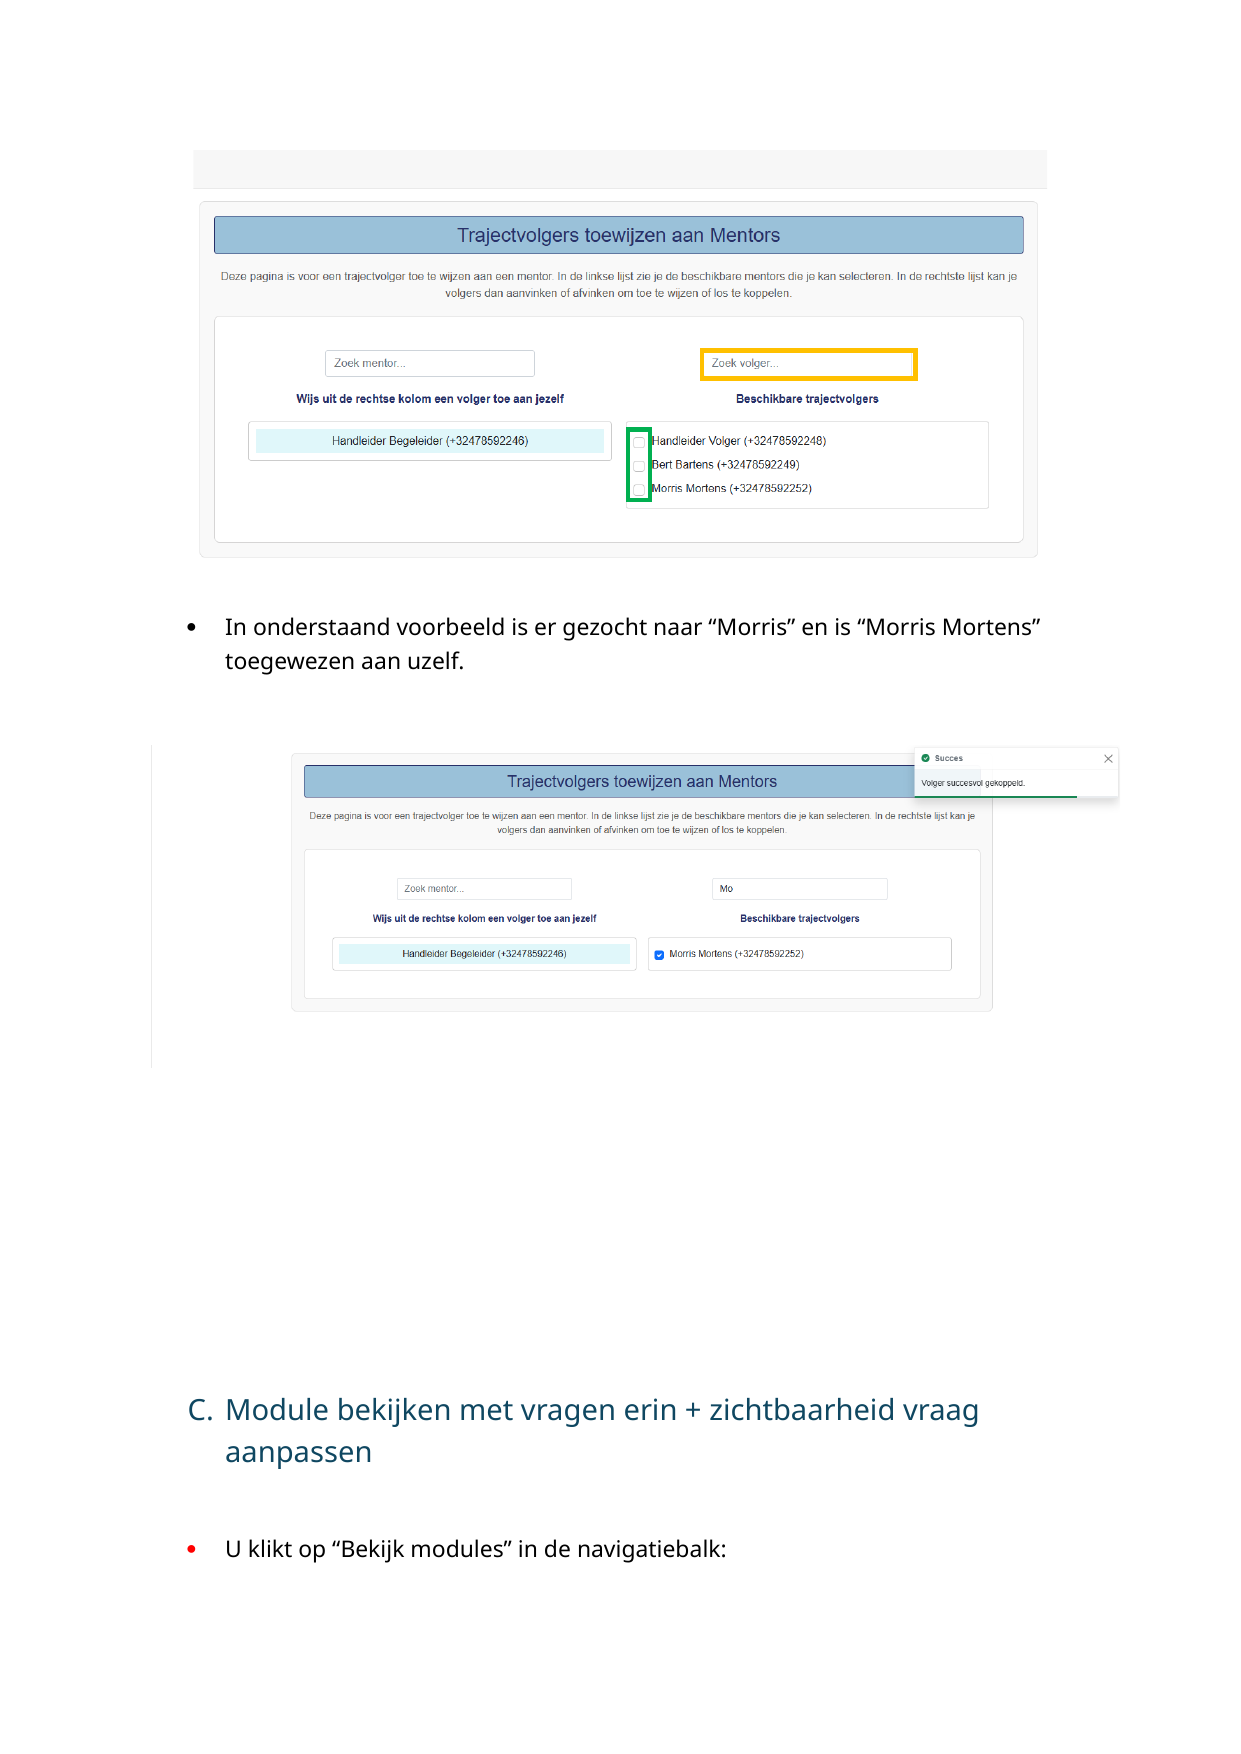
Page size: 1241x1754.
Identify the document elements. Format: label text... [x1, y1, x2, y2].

list U klikt op “Bekijk modules” in de navigatiebalk: [187, 1533, 1090, 1564]
list In onderstaand voorbeeld is er gezocht naar “Morris” en is “Morris Mortens” toegewezen aan uzelf. [187, 611, 1090, 676]
picture [150, 745, 1121, 1068]
picture [193, 150, 1048, 592]
subtitle Module bekijken met vragen erin + zichtbaarheid vraag aanpassen [187, 1389, 1090, 1471]
